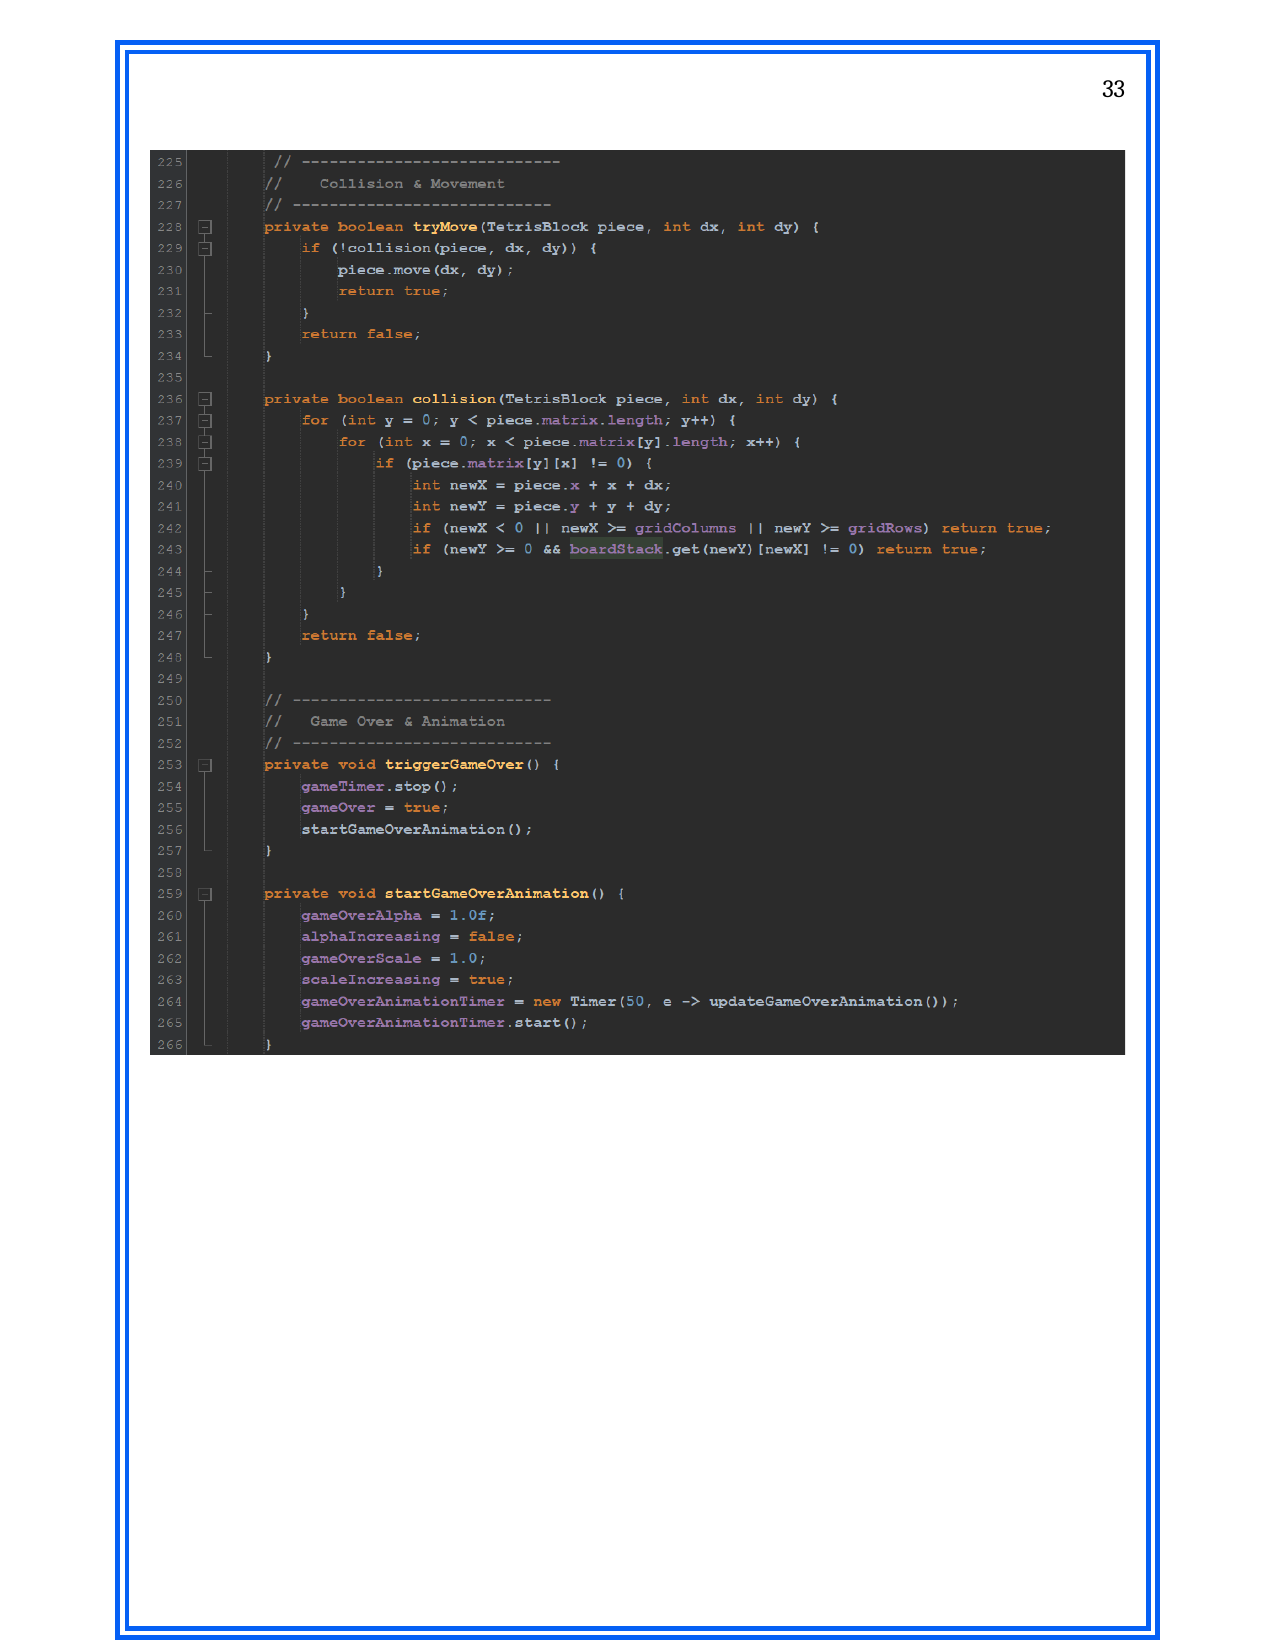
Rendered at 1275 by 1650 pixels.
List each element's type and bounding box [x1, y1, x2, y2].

picture [150, 150, 1125, 1055]
